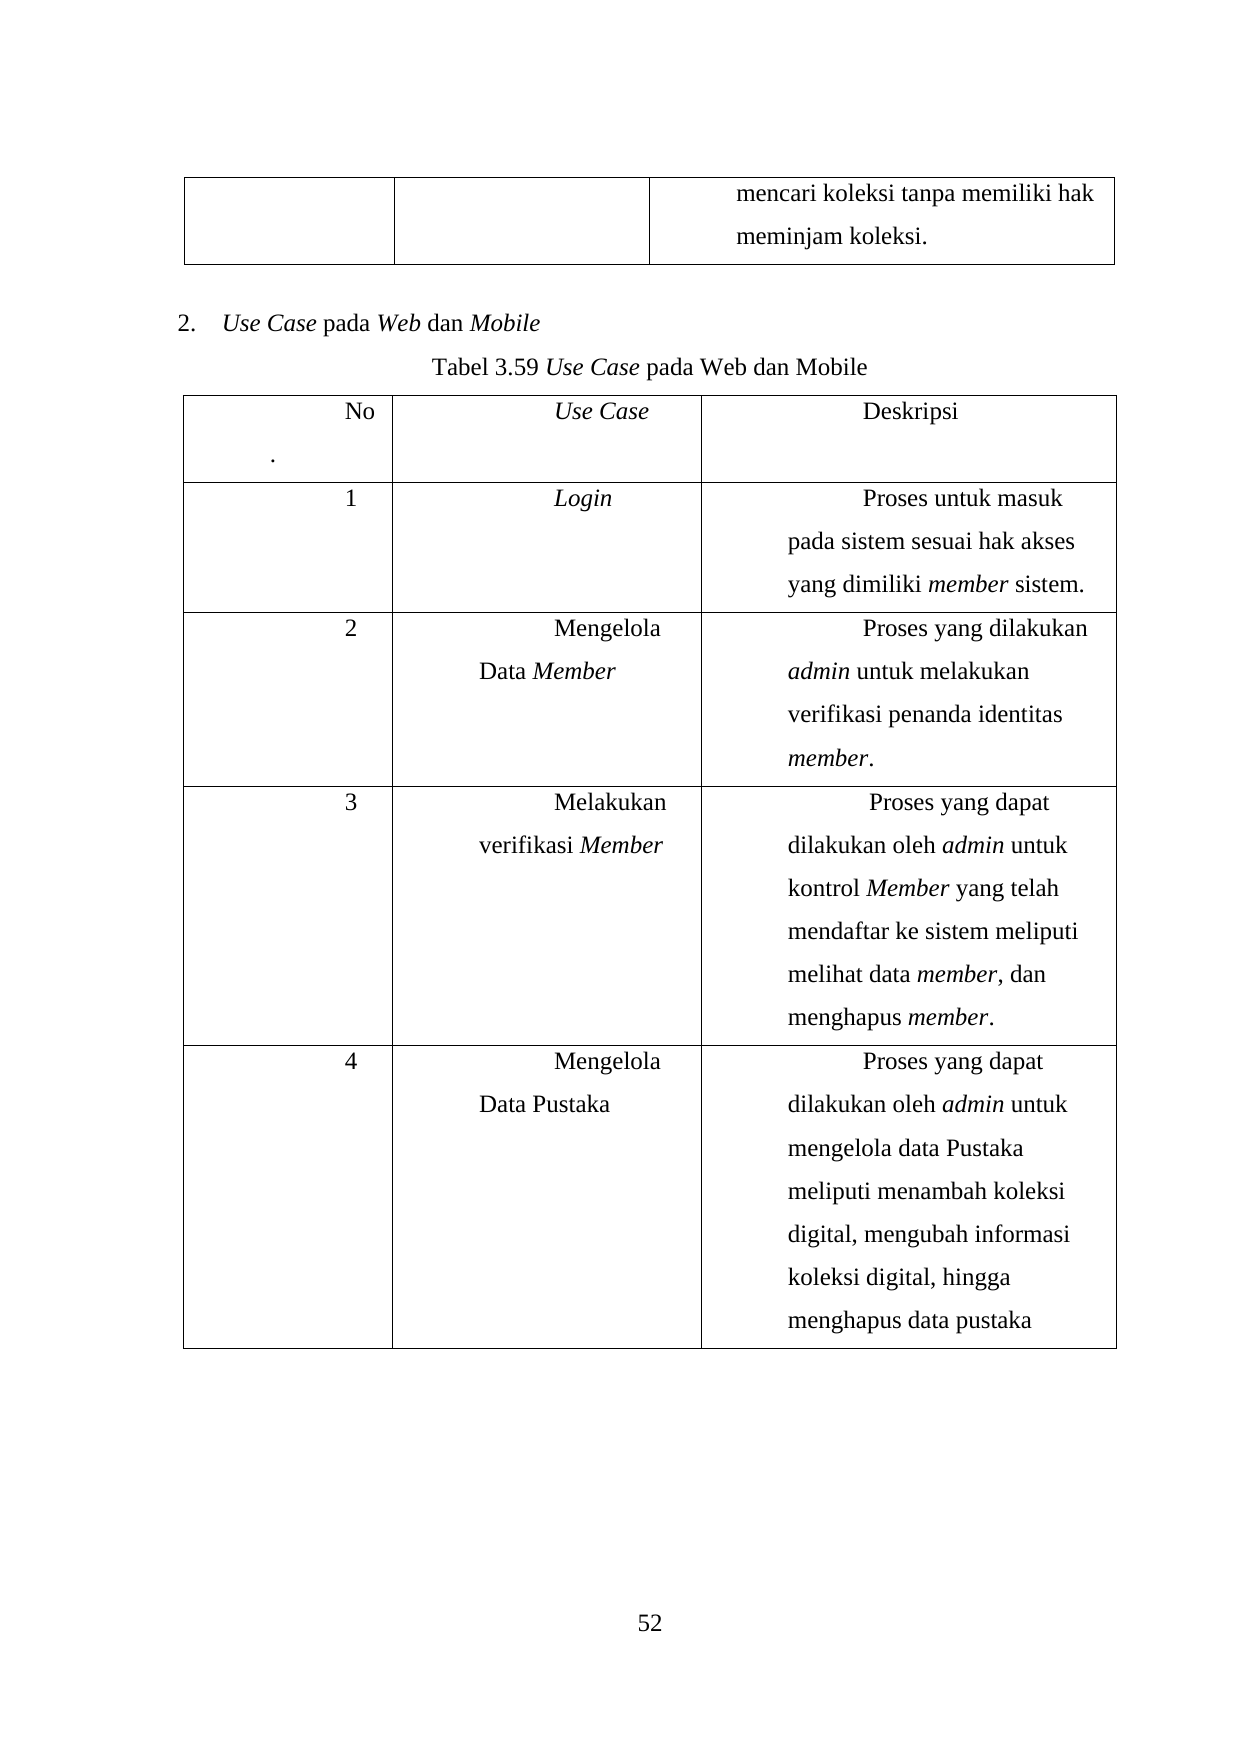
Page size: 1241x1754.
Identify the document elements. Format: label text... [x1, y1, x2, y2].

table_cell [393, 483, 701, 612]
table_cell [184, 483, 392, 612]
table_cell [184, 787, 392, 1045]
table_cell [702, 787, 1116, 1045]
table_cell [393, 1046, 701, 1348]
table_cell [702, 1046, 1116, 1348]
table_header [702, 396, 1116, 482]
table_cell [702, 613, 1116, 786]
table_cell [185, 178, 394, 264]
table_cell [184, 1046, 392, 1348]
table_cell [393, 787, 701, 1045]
list Use Case pada Web dan Mobile [177, 308, 1122, 337]
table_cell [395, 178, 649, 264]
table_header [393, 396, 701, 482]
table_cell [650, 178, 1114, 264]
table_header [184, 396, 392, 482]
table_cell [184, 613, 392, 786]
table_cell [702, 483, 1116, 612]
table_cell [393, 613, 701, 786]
